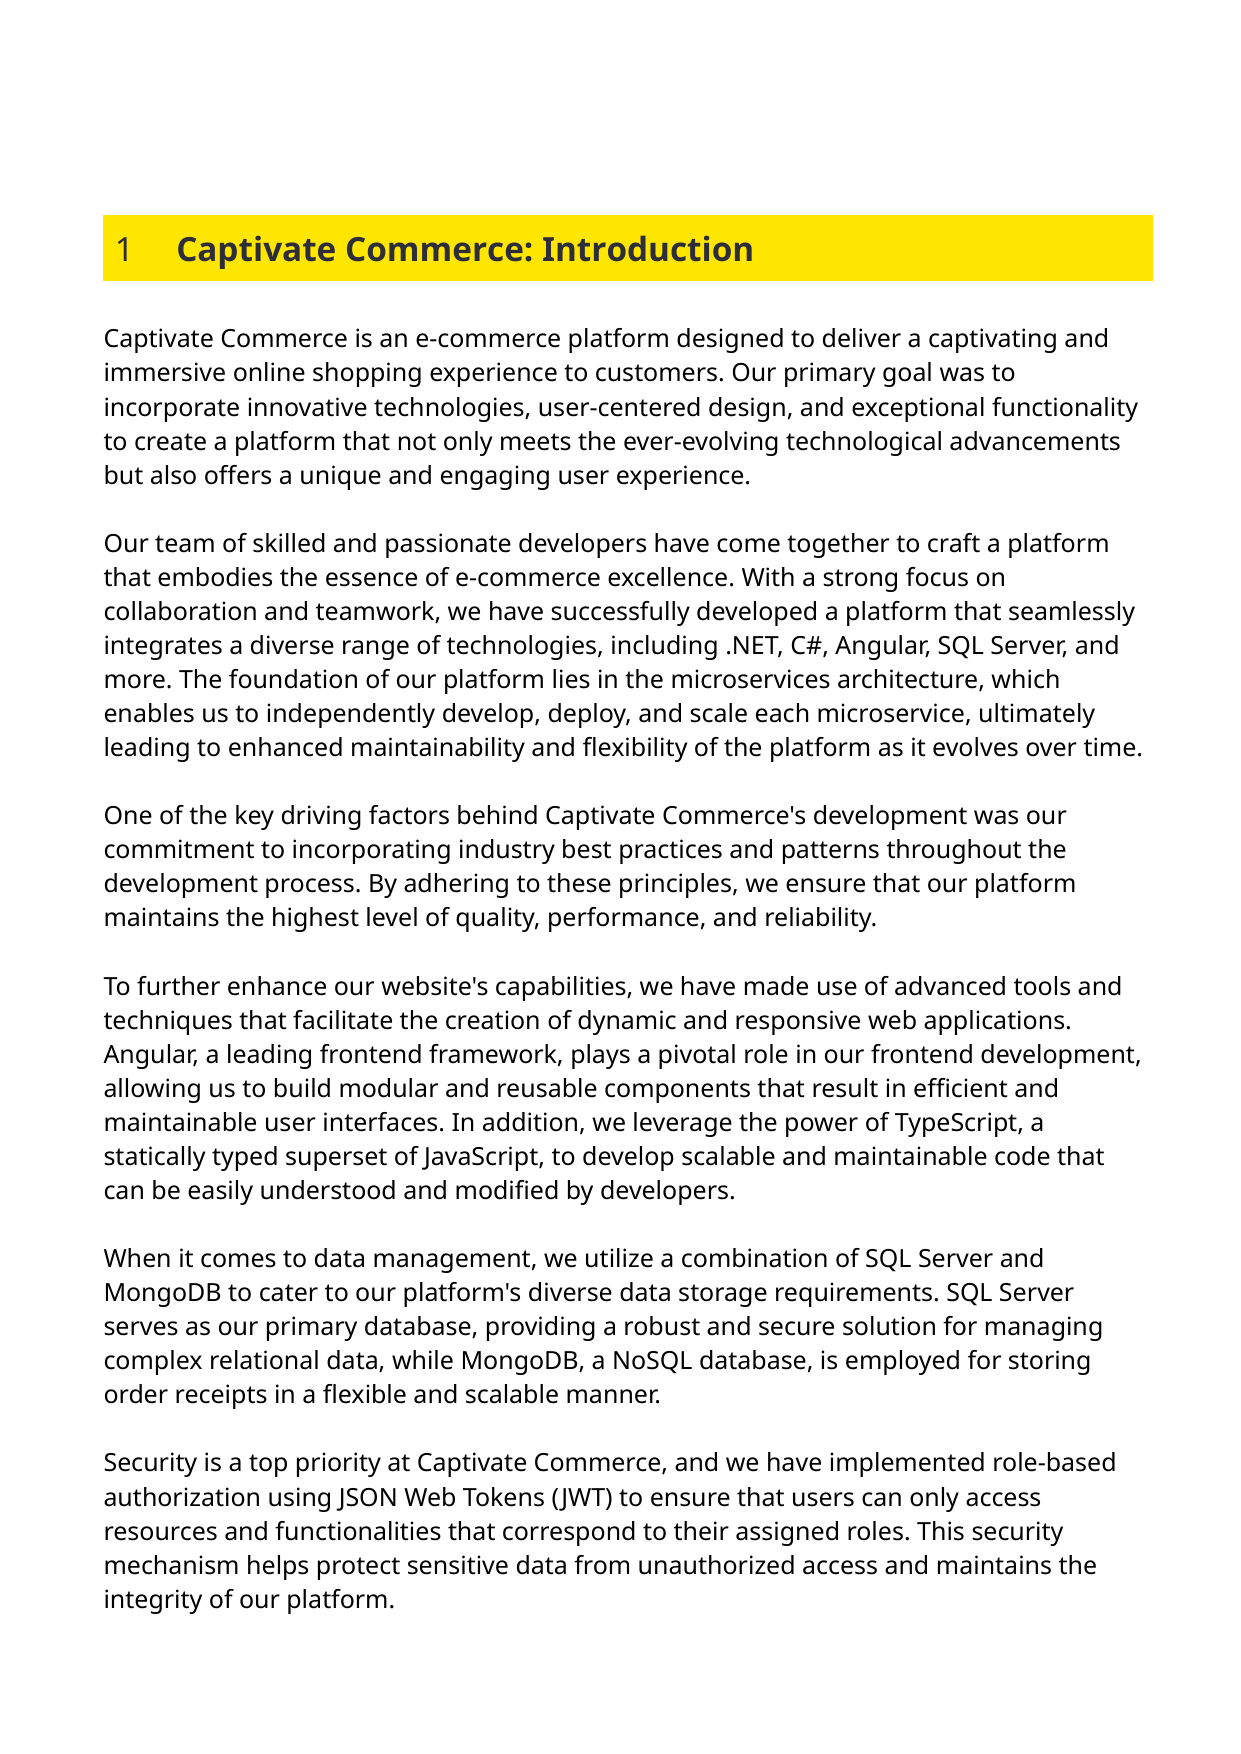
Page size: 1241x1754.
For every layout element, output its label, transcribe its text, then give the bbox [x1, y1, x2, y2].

text Security is a top priority at Captivate Commerce, and we have implemented role-based authorization using JSON Web Tokens (JWT) to ensure that users can only access resources and functionalities that correspond to their assigned roles. This security mechanism helps protect sensitive data from unauthorized access and maintains the integrity of our platform. [103, 1445, 1152, 1615]
text One of the key driving factors behind Captivate Commerce's development was our commitment to incorporating industry best practices and patterns throughout the development process. By adhering to these principles, we ensure that our platform maintains the highest level of quality, performance, and reliability. [103, 798, 1152, 934]
text When it comes to data management, we utilize a combination of SQL Server and MongoDB to cater to our platform's diverse data storage requirements. SQL Server serves as our primary database, providing a robust and secure solution for managing complex relational data, while MongoDB, a NoSQL database, is employed for storing order receipts in a flexible and scalable manner. [103, 1241, 1152, 1411]
text Our team of skilled and passionate developers have come together to craft a platform that embodies the essence of e-commerce excellence. With a strong focus on collaboration and teamwork, we have successfully developed a platform that seamlessly integrates a diverse range of technologies, including .NET, C#, Angular, SQL Server, and more. The foundation of our platform lies in the microservices architecture, which enables us to independently develop, deploy, and scale each microservice, ultimately leading to enhanced maintainability and flexibility of the platform as it evolves over time. [103, 525, 1152, 764]
table_header Captivate Commerce: Introduction [103, 215, 1153, 281]
text Captivate Commerce is an e-commerce platform designed to deliver a captivating and immersive online shopping experience to customers. Our primary goal was to incorporate innovative technologies, user-centered design, and exceptional functionality to create a platform that not only meets the ever-evolving technological advancements but also offers a unique and engaging user experience. [103, 321, 1152, 491]
text To further enhance our website's capabilities, we have made use of advanced tools and techniques that facilitate the creation of dynamic and responsive web applications. Angular, a leading frontend framework, plays a pivotal role in our frontend development, allowing us to build modular and reusable components that result in efficient and maintainable user interfaces. In addition, we leverage the power of TypeScript, a statically typed superset of JavaScript, to develop scalable and maintainable code that can be easily understood and modified by developers. [103, 968, 1152, 1207]
